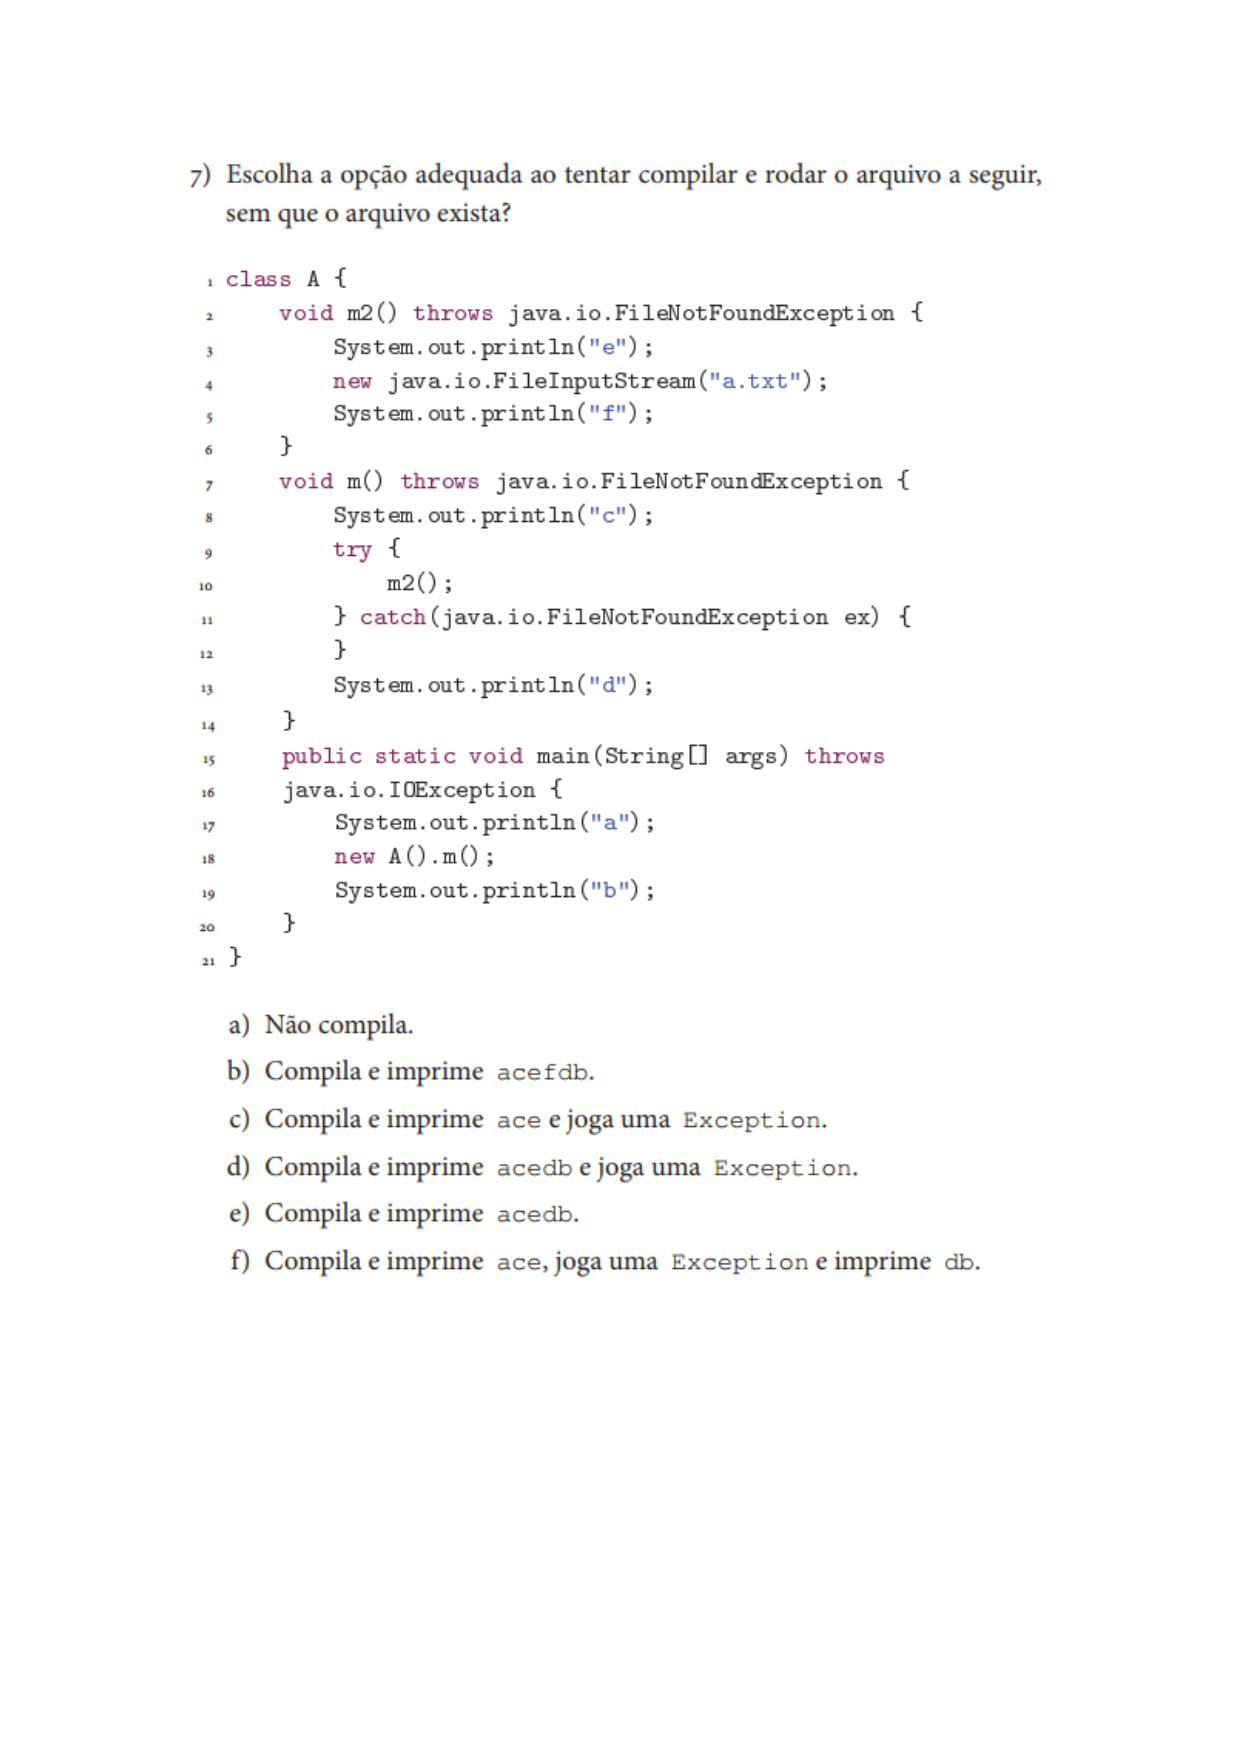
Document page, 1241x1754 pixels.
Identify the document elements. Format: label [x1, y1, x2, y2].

picture [178, 146, 1063, 1285]
